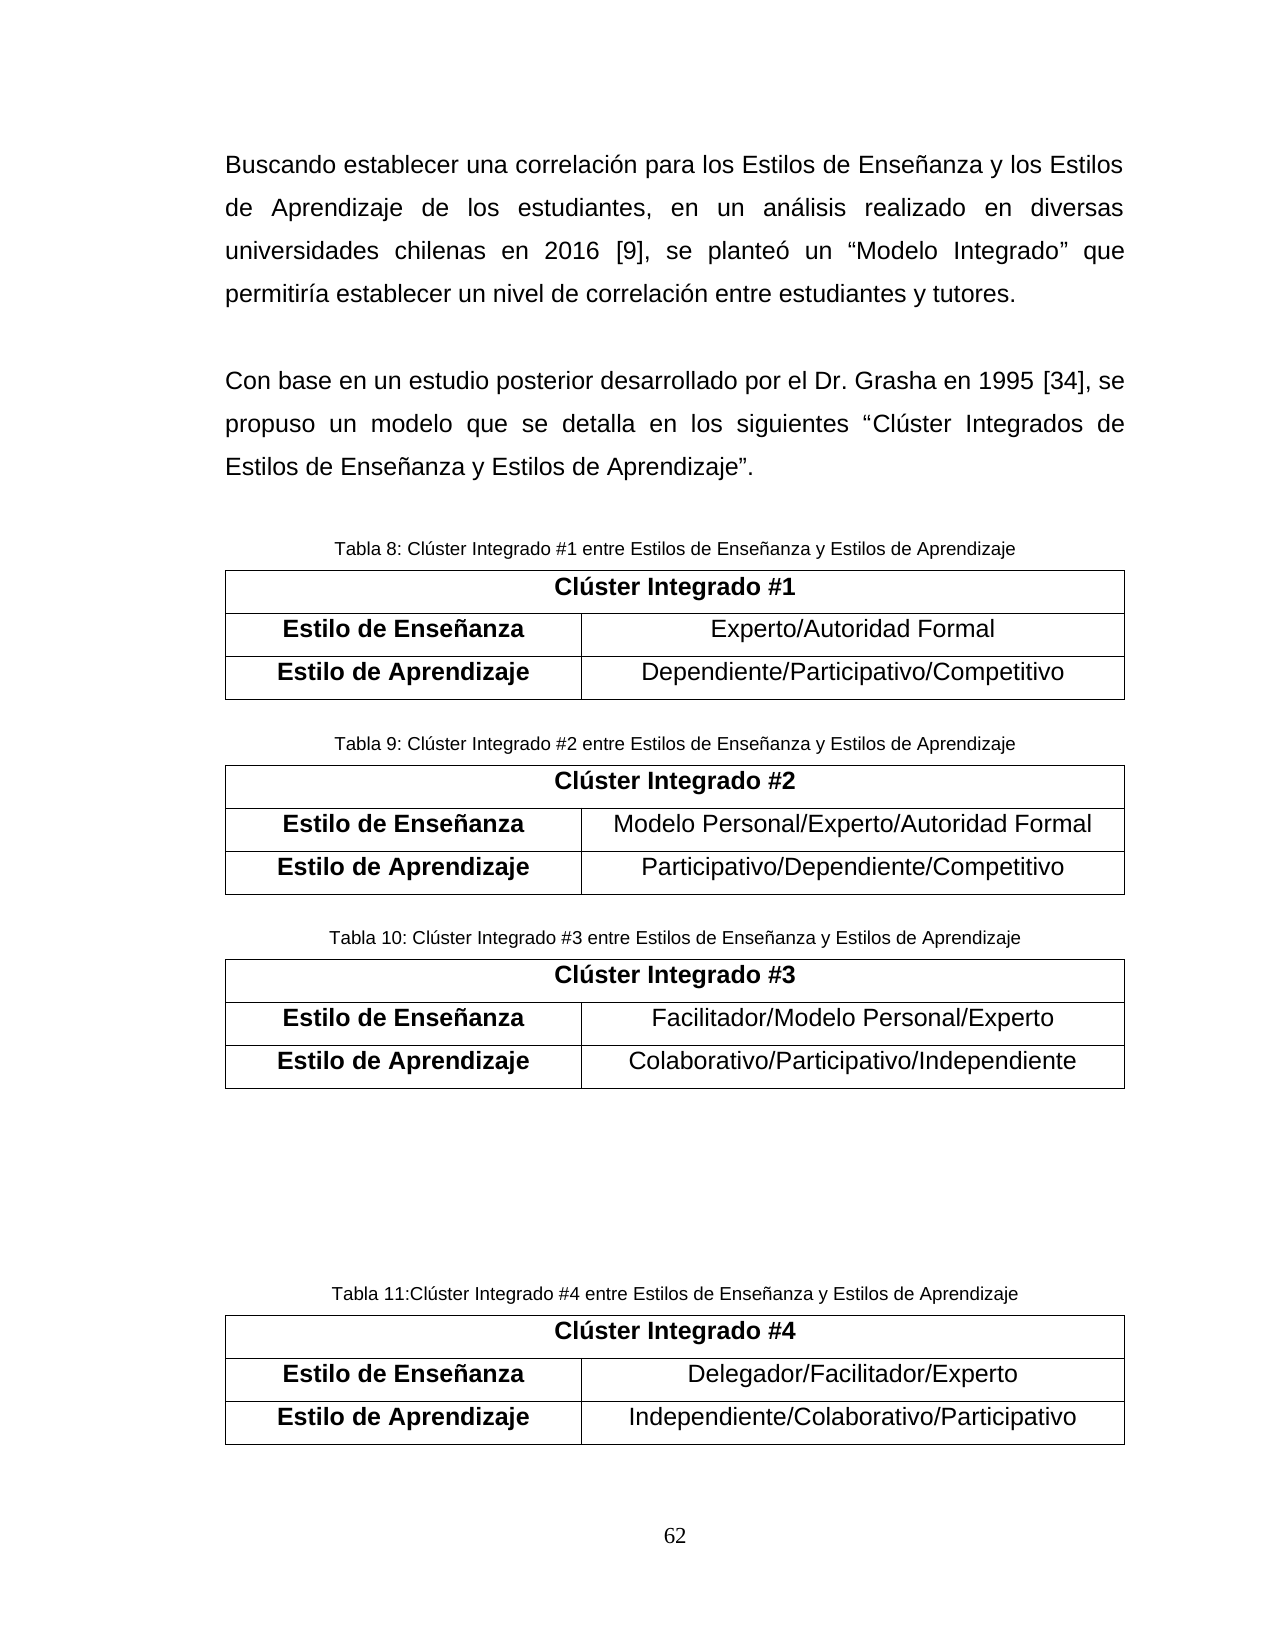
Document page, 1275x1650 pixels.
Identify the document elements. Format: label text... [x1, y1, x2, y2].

text Tabla 8: Clúster Integrado #1 entre Estilos de Enseñanza y Estilos de Aprendizaje [225, 538, 1125, 560]
table_header Clúster Integrado #2 [226, 766, 1124, 808]
table_header Clúster Integrado #1 [226, 571, 1124, 613]
table_cell Independiente/Colaborativo/Participativo [582, 1402, 1124, 1444]
table_header Clúster Integrado #3 [226, 960, 1124, 1002]
text Tabla 9: Clúster Integrado #2 entre Estilos de Enseñanza y Estilos de Aprendizaje [225, 732, 1125, 754]
table_cell Dependiente/Participativo/Competitivo [582, 657, 1124, 699]
table_cell Modelo Personal/Experto/Autoridad Formal [582, 809, 1124, 851]
table_cell Estilo de Aprendizaje [226, 1046, 581, 1088]
table_cell Participativo/Dependiente/Competitivo [582, 852, 1124, 893]
table_cell Estilo de Enseñanza [226, 614, 581, 656]
table_cell Estilo de Aprendizaje [226, 1402, 581, 1444]
table_cell Estilo de Enseñanza [226, 1003, 581, 1045]
table_header Clúster Integrado #4 [226, 1316, 1124, 1358]
text Con base en un estudio posterior desarrollado por el Dr. Grasha en 1995 , se propuso un modelo que se detalla en los siguientes “Clúster Integrados de Estilos de Enseñanza y Estilos de Aprendizaje”. [225, 366, 1125, 481]
table_cell Estilo de Enseñanza [226, 1359, 581, 1401]
table_cell Estilo de Enseñanza [226, 809, 581, 851]
table_cell Facilitador/Modelo Personal/Experto [582, 1003, 1124, 1045]
text Tabla 11:Clúster Integrado #4 entre Estilos de Enseñanza y Estilos de Aprendizaje [225, 1283, 1125, 1304]
table_cell Colaborativo/Participativo/Independiente [582, 1046, 1124, 1088]
table_cell Experto/Autoridad Formal [582, 614, 1124, 656]
table_cell Delegador/Facilitador/Experto [582, 1359, 1124, 1401]
table_cell Estilo de Aprendizaje [226, 852, 581, 893]
text Tabla 10: Clúster Integrado #3 entre Estilos de Enseñanza y Estilos de Aprendizaje [225, 927, 1125, 948]
table_cell Estilo de Aprendizaje [226, 657, 581, 699]
text Buscando establecer una correlación para los Estilos de Enseñanza y los Estilos de Aprendizaje de los estudiantes, en un análisis realizado en diversas universidades chilenas en 2016 , se planteó un “Modelo Integrado” que permitiría establecer un nivel de correlación entre estudiantes y tutores. [225, 150, 1125, 308]
